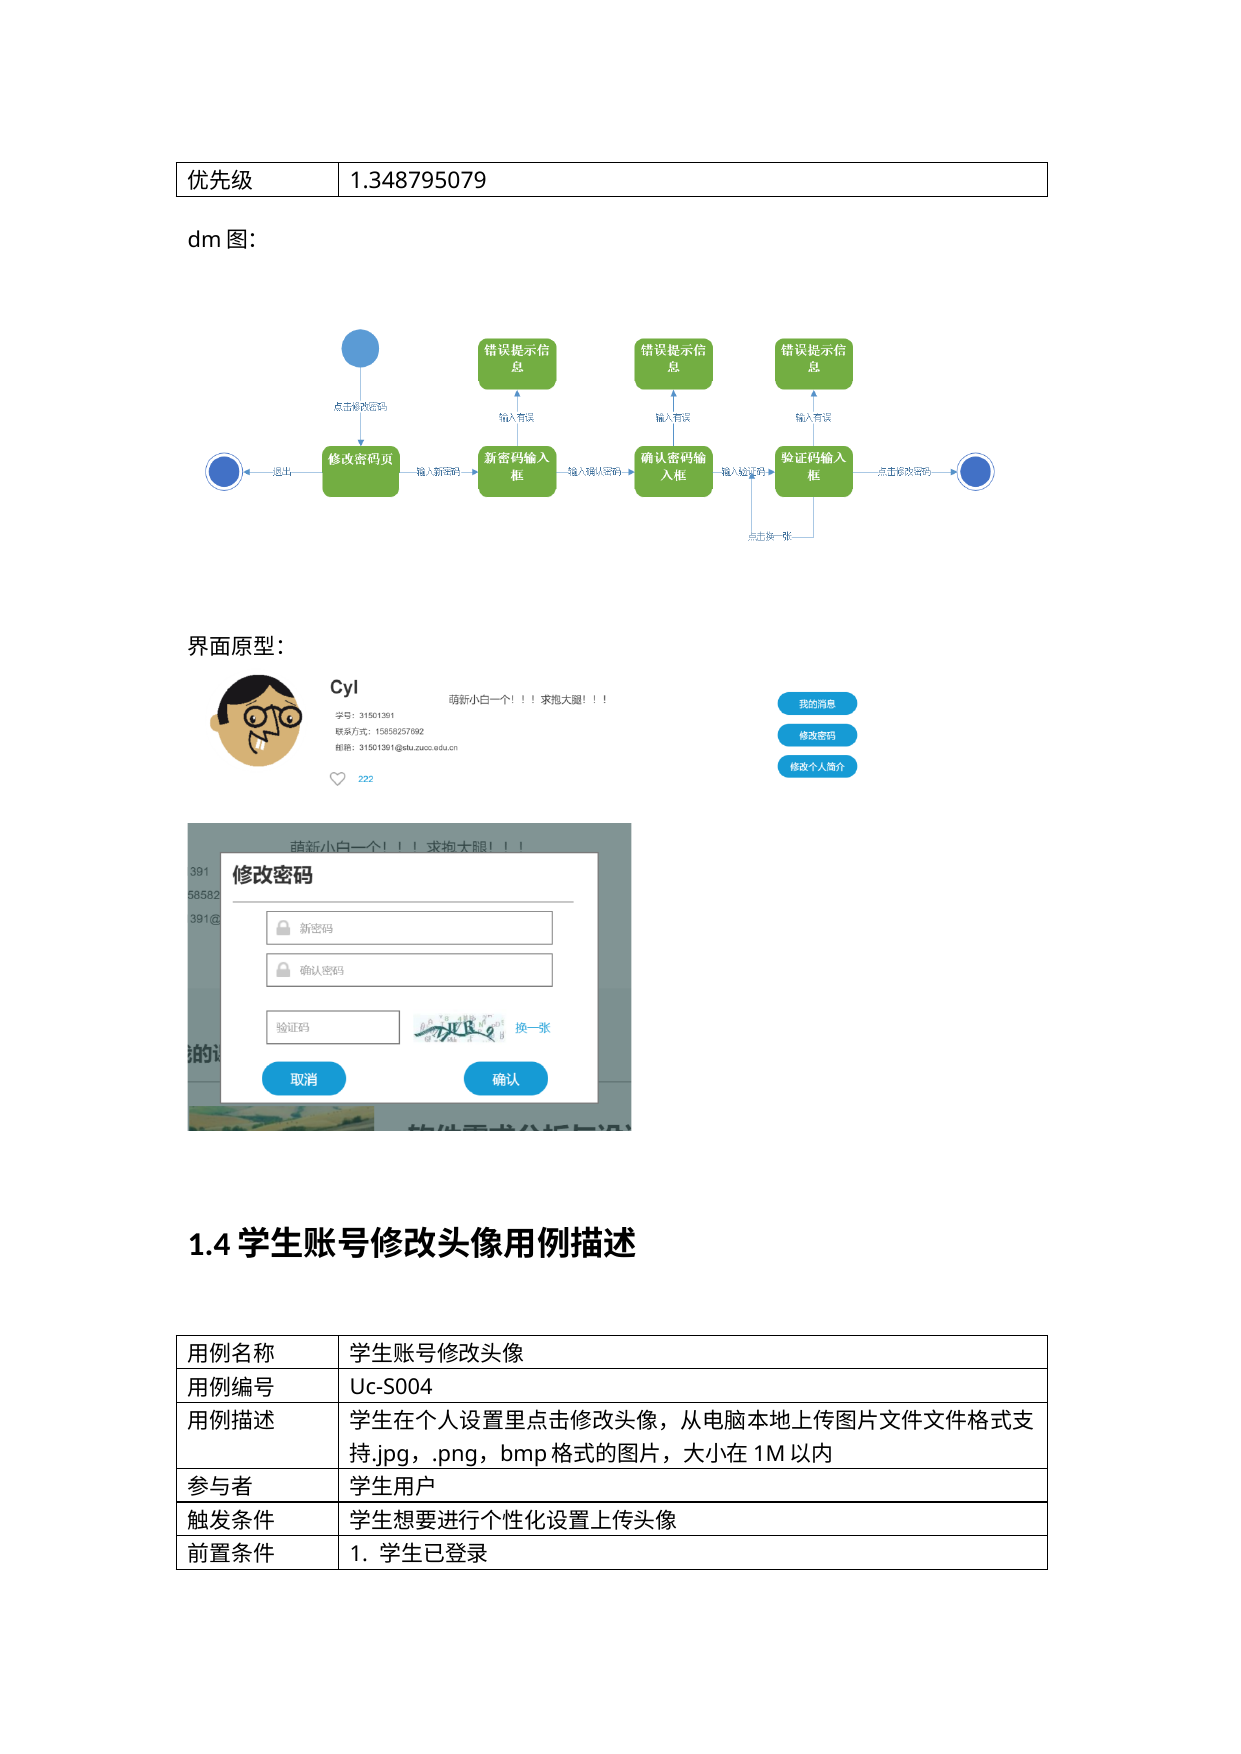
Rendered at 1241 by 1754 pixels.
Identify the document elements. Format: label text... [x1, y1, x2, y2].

picture [187, 270, 1053, 611]
subtitle dm图： [187, 222, 1053, 254]
picture [187, 660, 881, 793]
table_cell 优先级 [177, 163, 338, 196]
table_header 用例名称 [177, 1336, 338, 1368]
table_cell 1.348795079 [339, 163, 1047, 196]
table_cell 学生已登录 修改头像事件被触发 [339, 1536, 1047, 1568]
table_cell Uc-S004 [339, 1369, 1047, 1402]
table_cell 学生想要进行个性化设置上传头像 [339, 1503, 1047, 1535]
table_cell 触发条件 [177, 1503, 338, 1535]
subtitle 1.4学生账号修改头像用例描述 [187, 1208, 1053, 1273]
table_cell 前置条件 [177, 1536, 338, 1568]
text 界面原型： [187, 628, 1053, 661]
table_cell 用例编号 [177, 1369, 338, 1402]
picture [187, 823, 632, 1131]
table_header 学生账号修改头像 [339, 1336, 1047, 1368]
table_cell 用例描述 [177, 1403, 338, 1468]
table_cell 学生在个人设置里点击修改头像，从电脑本地上传图片文件文件格式支持.jpg，.png，bmp格式的图片，大小在1M以内 [339, 1403, 1047, 1468]
table_cell 学生用户 [339, 1469, 1047, 1501]
table_cell 参与者 [177, 1469, 338, 1501]
